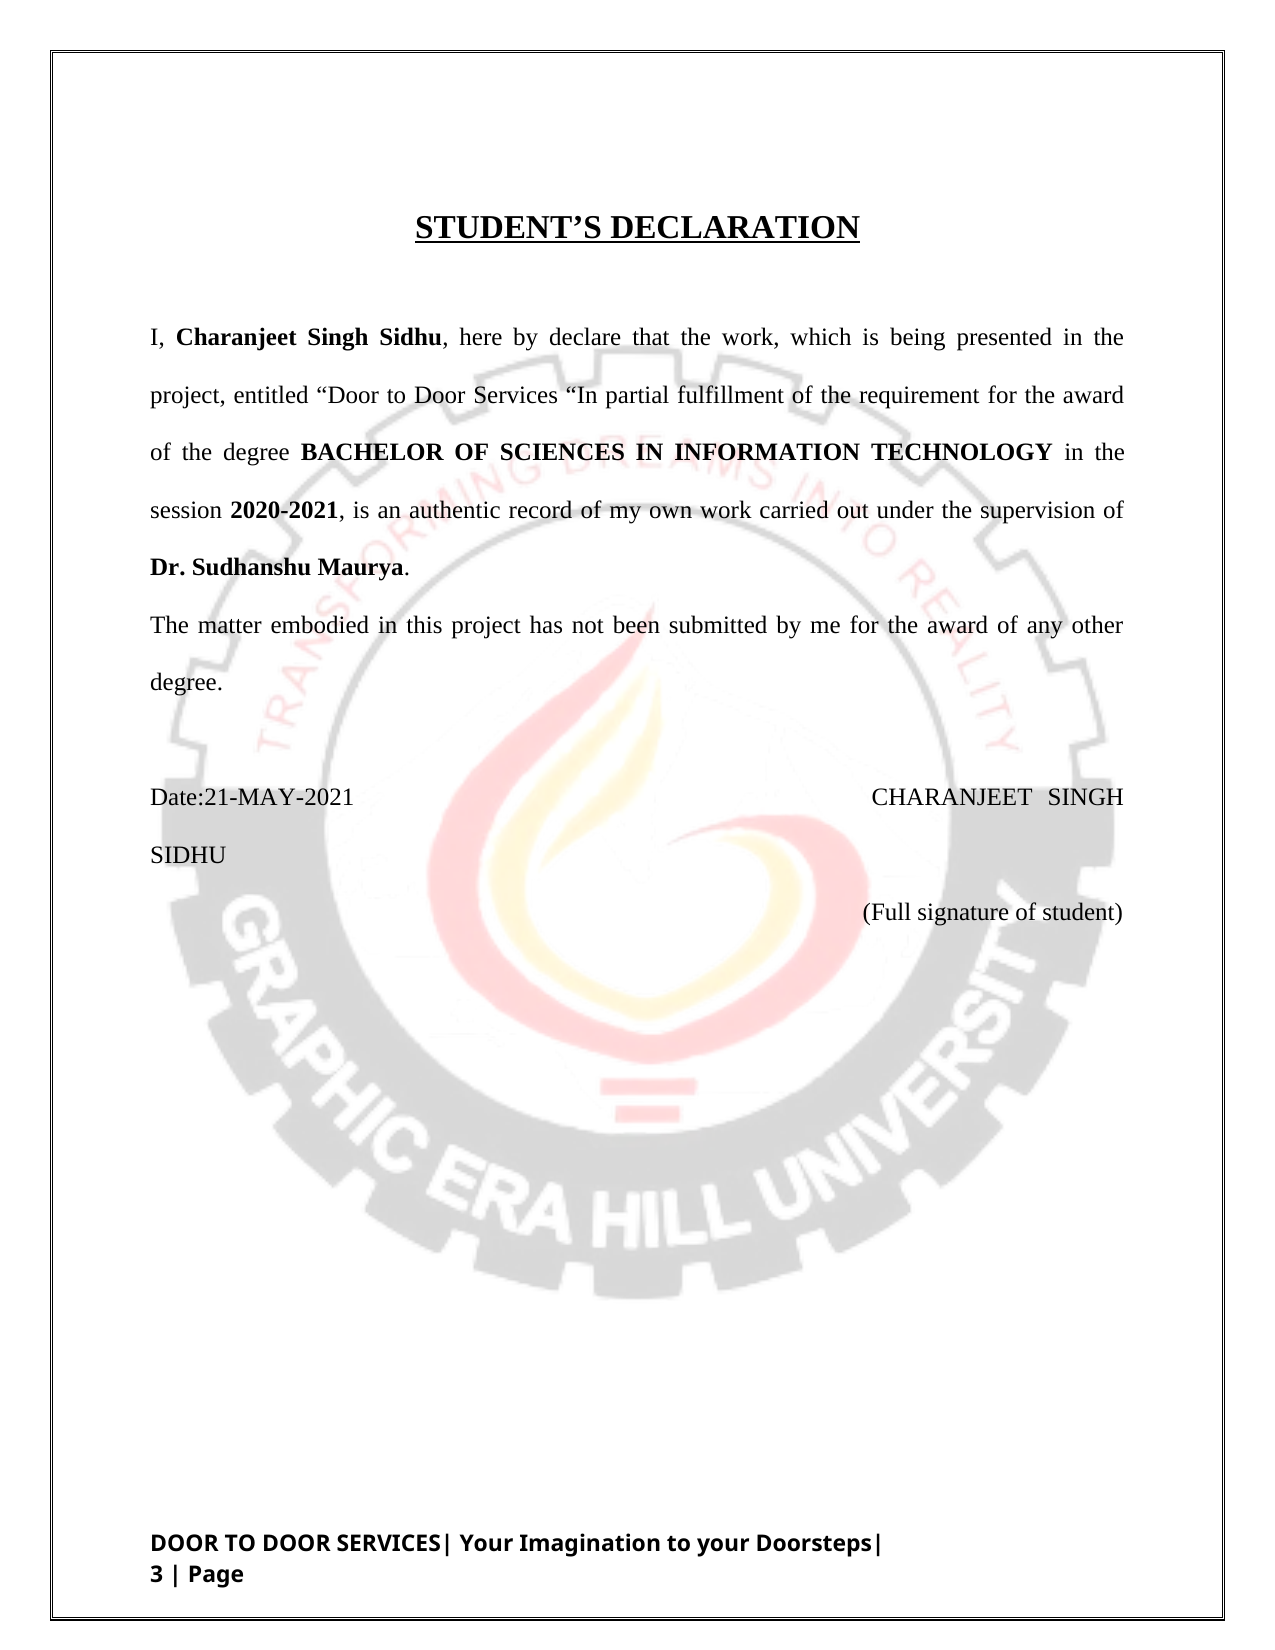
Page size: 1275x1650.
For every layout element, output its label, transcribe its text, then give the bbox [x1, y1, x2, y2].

text STUDENT’S DECLARATION [150, 207, 1125, 246]
text I, Charanjeet Singh Sidhu, here by declare that the work, which is being presented in the project, entitled “Door to Door Services “In partial fulfillment of the requirement for the award of the degree BACHELOR OF SCIENCES IN INFORMATION TECHNOLOGY in the session 2020-2021, is an authentic record of my own work carried out under the supervision of Dr. Sudhanshu Maurya. [150, 322, 1125, 581]
text (Full signature of student) [150, 897, 1125, 926]
text The matter embodied in this project has not been submitted by me for the award of any other degree. [150, 610, 1125, 696]
text Date:21-MAY-2021 CHARANJEET SINGH SIDHU [150, 782, 1125, 869]
